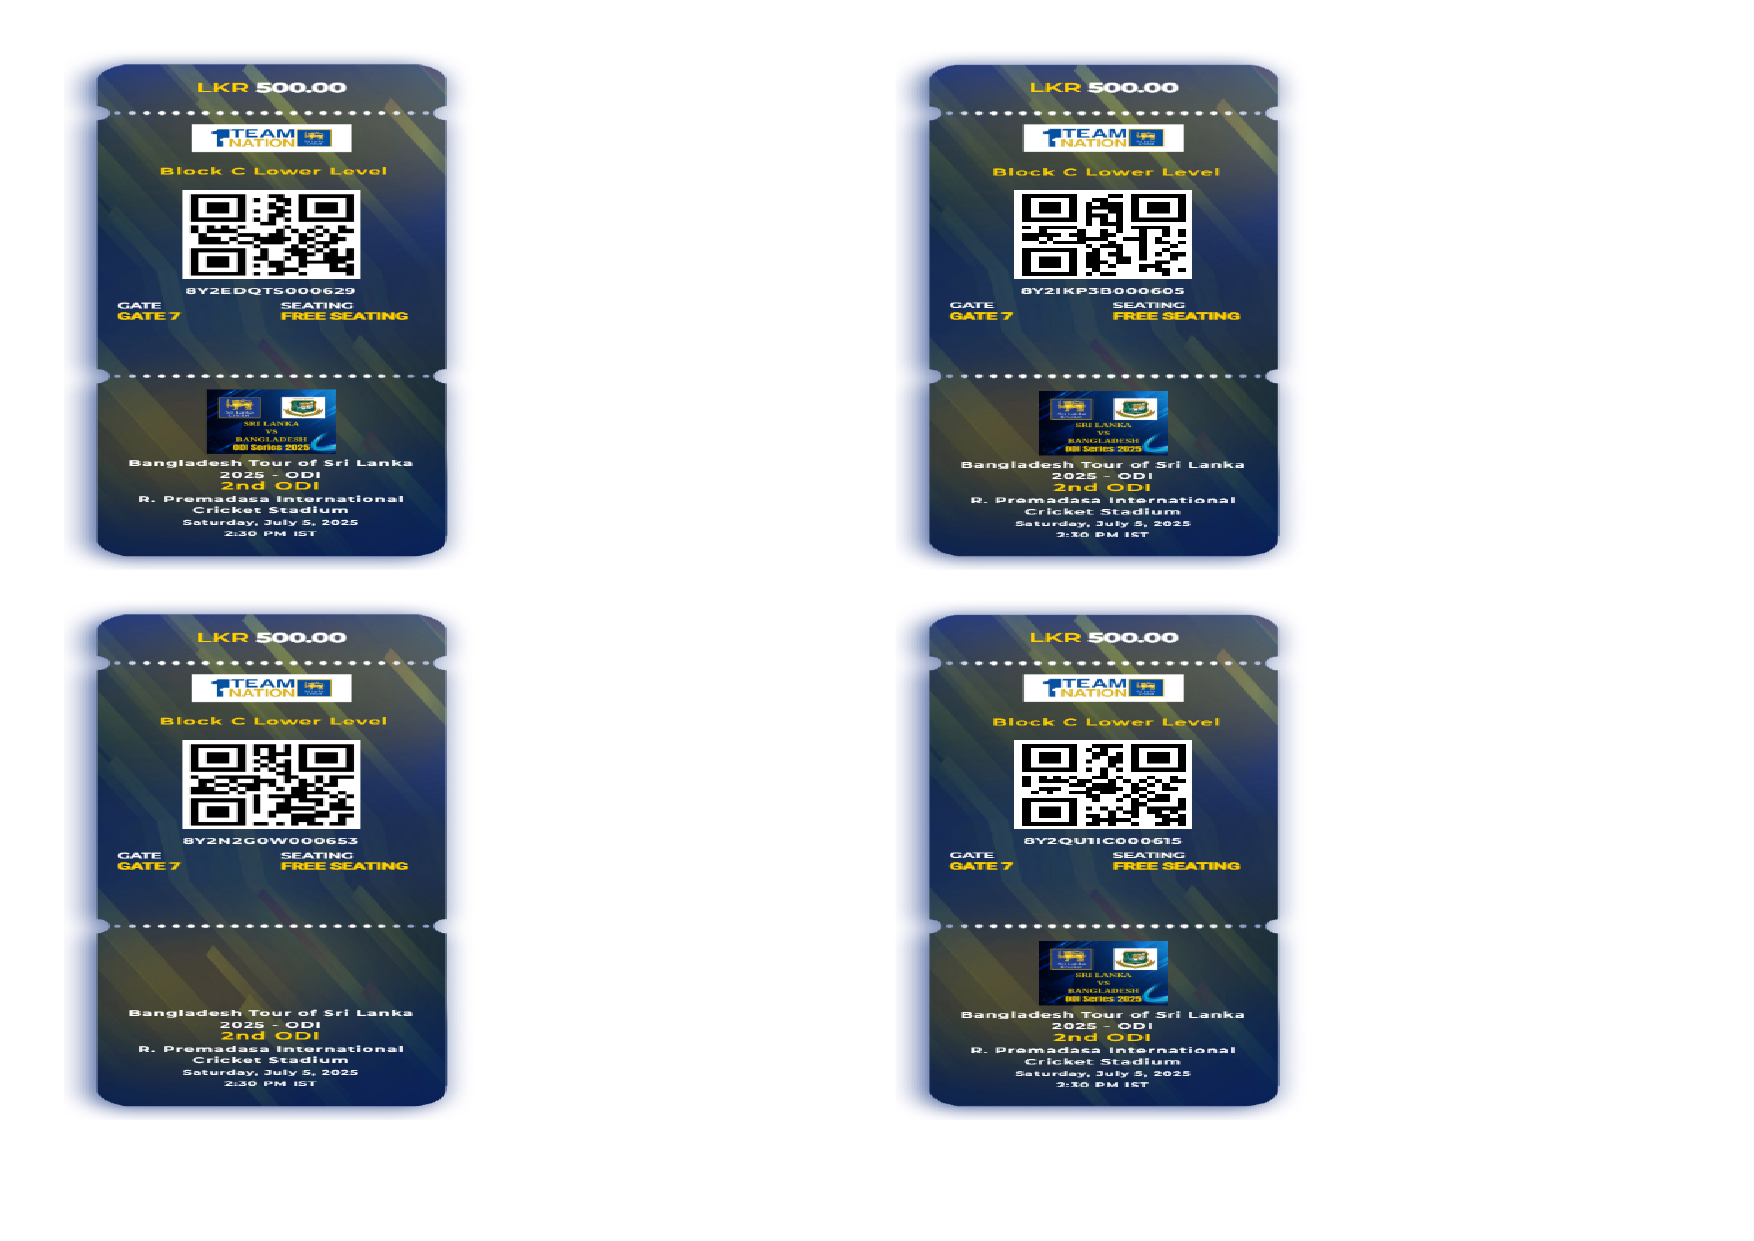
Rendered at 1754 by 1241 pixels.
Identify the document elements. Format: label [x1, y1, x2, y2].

picture [63, 594, 484, 1120]
table_cell [866, 595, 1697, 1144]
table_header [34, 45, 866, 595]
picture [63, 45, 484, 570]
picture [895, 45, 1316, 570]
table_header [866, 45, 1697, 595]
picture [895, 594, 1316, 1120]
table_cell [34, 595, 866, 1144]
